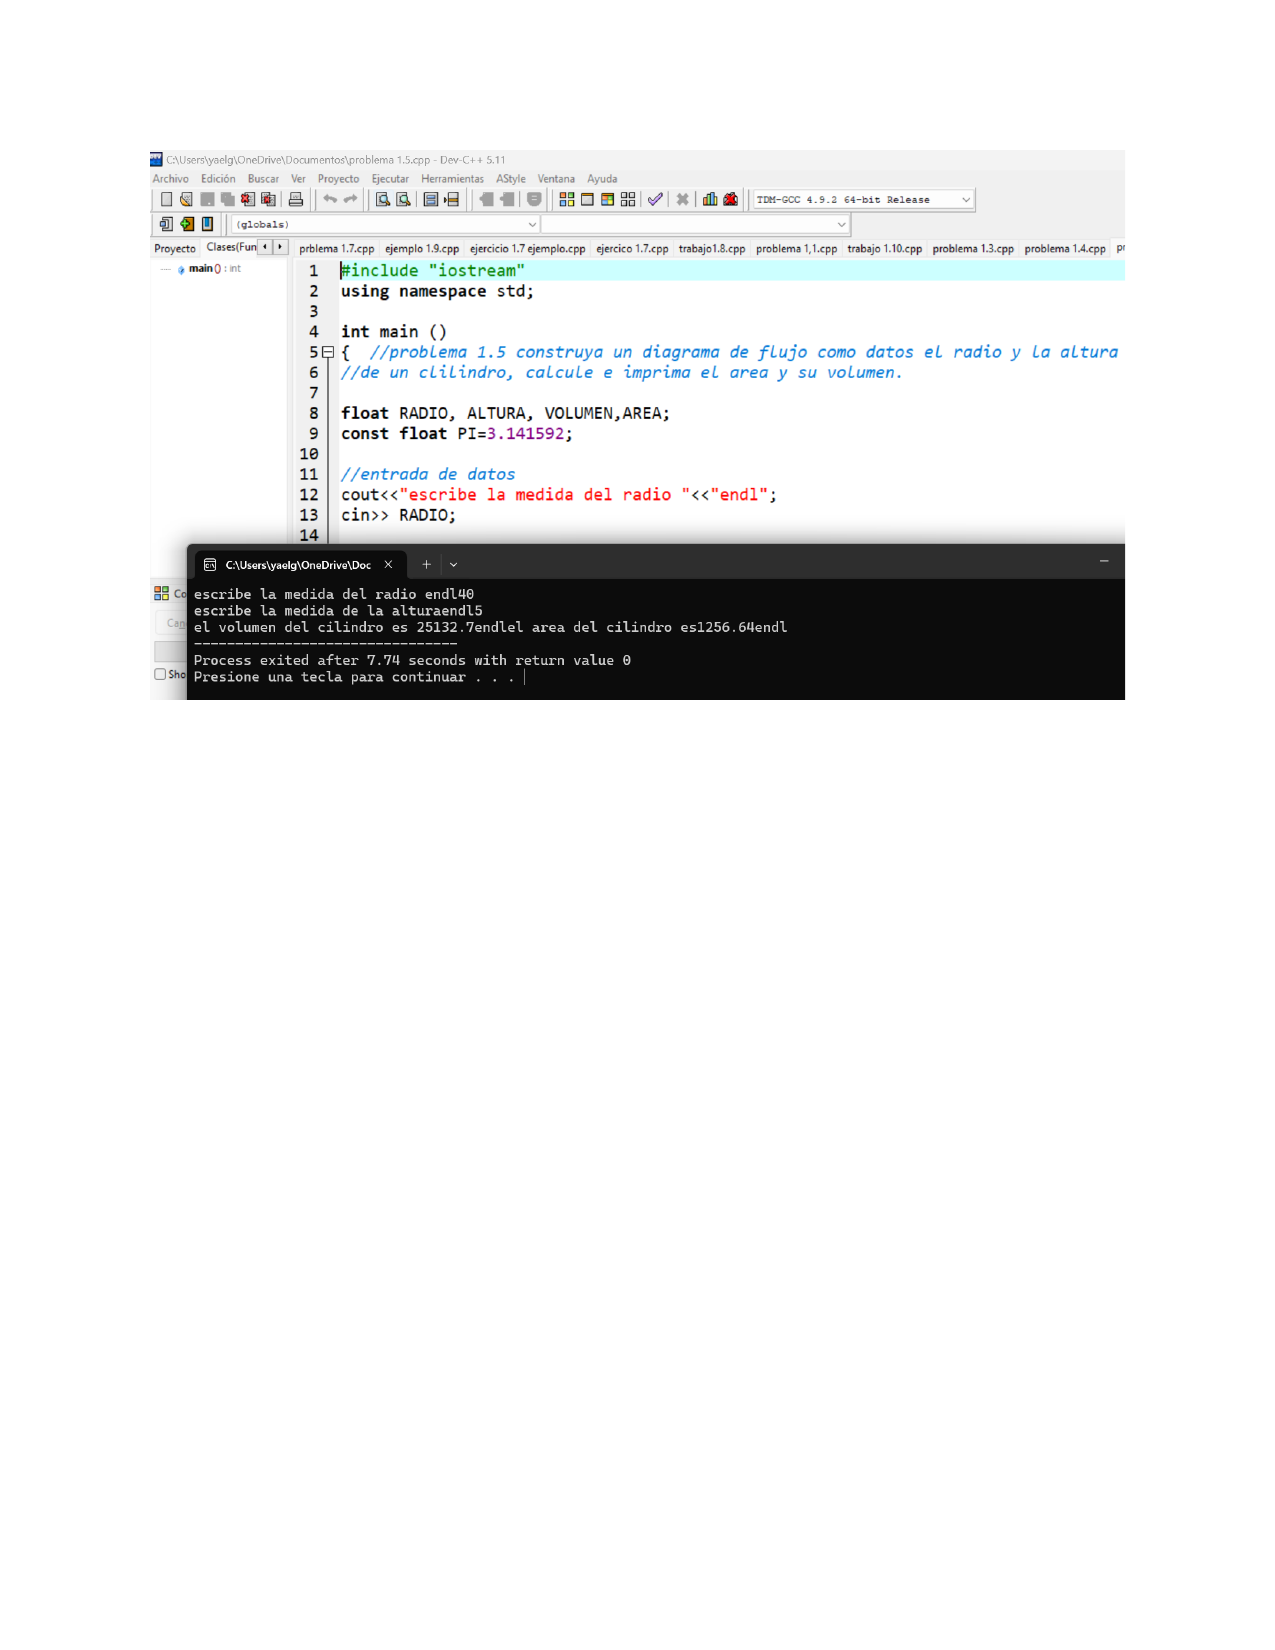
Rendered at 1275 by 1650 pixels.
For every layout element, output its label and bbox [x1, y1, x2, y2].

picture [150, 150, 1125, 700]
